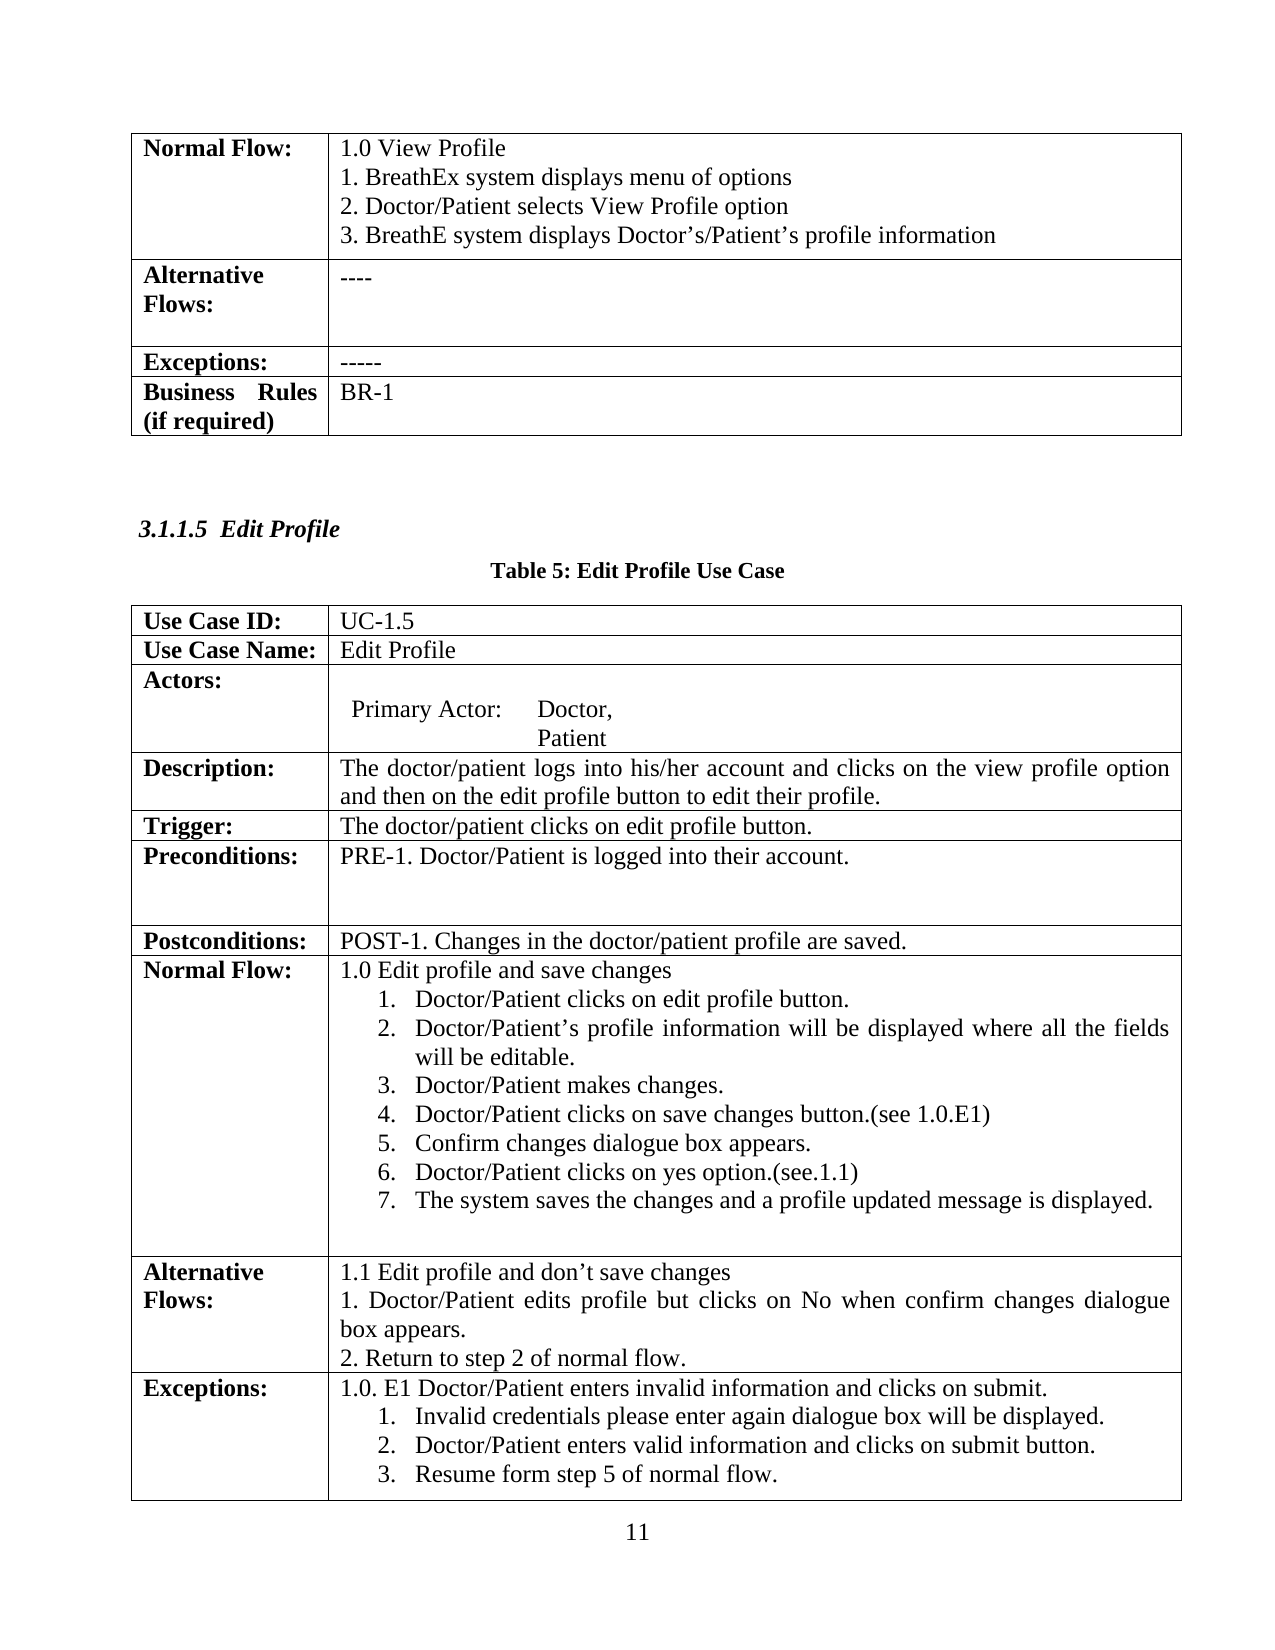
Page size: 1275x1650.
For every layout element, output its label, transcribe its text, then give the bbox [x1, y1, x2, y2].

table_cell Actors: [132, 665, 328, 752]
table_cell Normal Flow: [132, 956, 328, 1256]
table_cell Trigger: [132, 811, 328, 840]
table_cell Use Case Name: [132, 636, 328, 664]
table_cell Description: [132, 753, 328, 810]
table_cell ----- [329, 347, 1181, 376]
table_cell 1.0 View Profile 1. BreathEx system displays menu of options 2. Doctor/Patient selects View Profile option 3. BreathE system displays Doctor’s/Patient’s profile information [329, 134, 1181, 259]
table_cell Postconditions: [132, 926, 328, 954]
table_cell Edit Profile [329, 636, 1181, 664]
table_cell Alternative Flows: [132, 260, 328, 346]
table_cell Alternative Flows: [132, 1257, 328, 1372]
table_cell E1 Doctor/Patient enters invalid information and clicks on submit. Invalid credentials please enter again dialogue box will be displayed. Doctor/Patient enters valid information and clicks on submit button. Resume form step 5 of normal flow. [329, 1373, 1181, 1500]
table_cell The doctor/patient clicks on edit profile button. [329, 811, 1181, 840]
table_cell Business Rules (if required) [132, 377, 328, 434]
table_cell ---- [329, 260, 1181, 346]
table_cell PRE-1. Doctor/Patient is logged into their account. [329, 841, 1181, 925]
table_header Use Case ID: [132, 606, 328, 634]
table_cell POST-1. Changes in the doctor/patient profile are saved. [329, 926, 1181, 954]
table_cell BR-1 [329, 377, 1181, 434]
table_header UC-1.5 [329, 606, 1181, 634]
table_cell Exceptions: [132, 347, 328, 376]
table_cell 1.0 Edit profile and save changes Doctor/Patient clicks on edit profile button. Doctor/Patient’s profile information will be displayed where all the fields will be editable. Doctor/Patient makes changes. Doctor/Patient clicks on save changes button.(see 1.0.E1) Confirm changes dialogue box appears. Doctor/Patient clicks on yes option.(see.1.1) The system saves the changes and a profile updated message is displayed. [329, 956, 1181, 1256]
table_cell The doctor/patient logs into his/her account and clicks on the view profile option and then on the edit profile button to edit their profile. [329, 753, 1181, 810]
table_cell Preconditions: [132, 841, 328, 925]
table_cell [329, 665, 1181, 752]
table_cell 1.1 Edit profile and don’t save changes 1. Doctor/Patient edits profile but clicks on No when confirm changes dialogue box appears. 2. Return to step 2 of normal flow. [329, 1257, 1181, 1372]
subtitle Edit Profile [139, 514, 1155, 543]
table_cell Normal Flow: [132, 134, 328, 259]
table_cell Exceptions: [132, 1373, 328, 1500]
